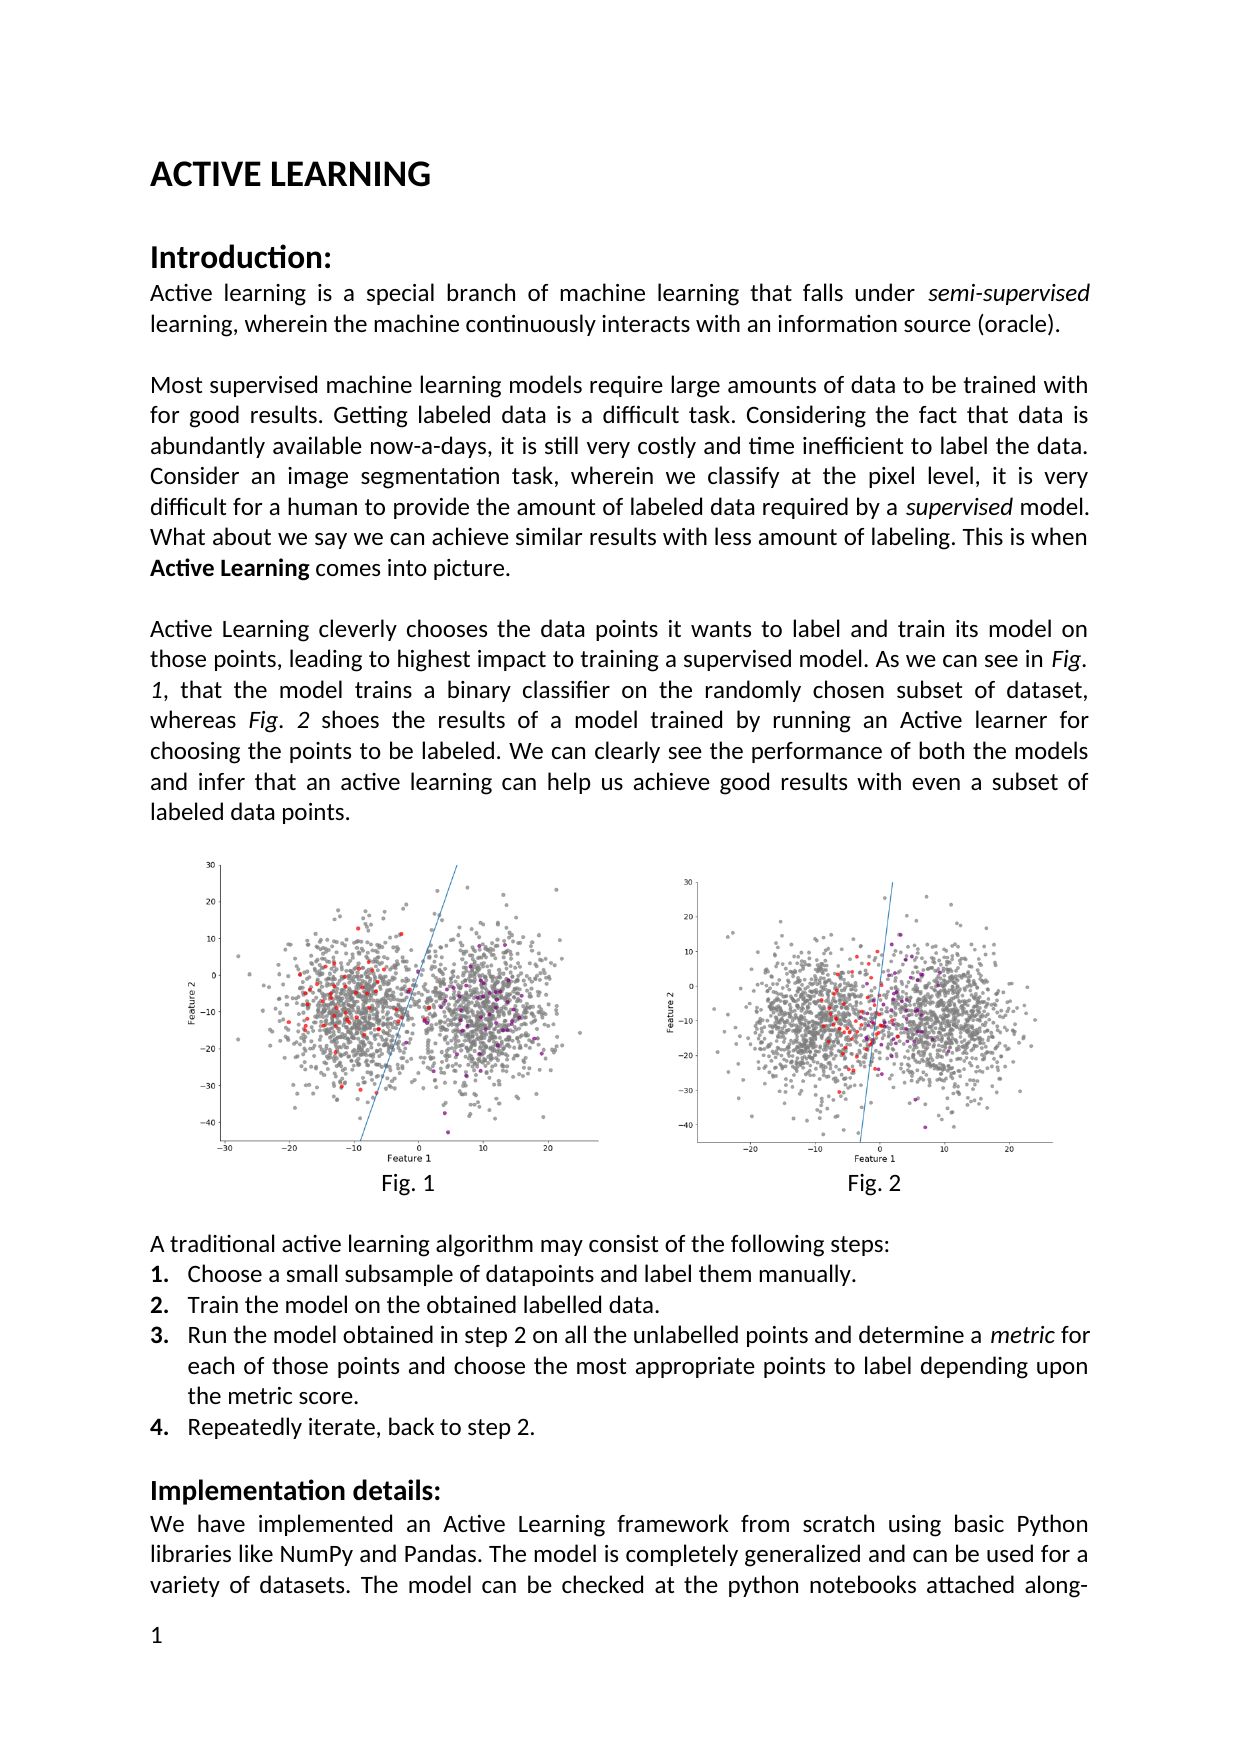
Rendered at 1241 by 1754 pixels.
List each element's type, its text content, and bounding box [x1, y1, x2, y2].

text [150, 1508, 1090, 1599]
list Choose a small subsample of datapoints and label them manually. [150, 1258, 1090, 1289]
list Run the model obtained in step 2 on all the unlabelled points and determine a metric for each of those points and choose the most appropriate points to label depending upon the metric score. [150, 1319, 1090, 1411]
list Train the model on the obtained labelled data. [150, 1289, 1090, 1319]
text Most supervised machine learning models require large amounts of data to be trained with for good results. Getting labeled data is a difficult task. Considering the fact that data is abundantly available now-a-days, it is still very costly and time inefficient to label the data. Consider an image segmentation task, wherein we classify at the pixel level, it is very difficult for a human to provide the amount of labeled data required by a supervised model. What about we say we can achieve similar results with less amount of labeling. This is when Active Learning comes into picture. [150, 369, 1090, 582]
list Repeatedly iterate, back to step 2. [150, 1411, 1090, 1442]
text Implementation details: [150, 1472, 1090, 1508]
text ACTIVE LEARNING [150, 150, 1090, 196]
text Introduction: [150, 237, 1090, 277]
text Active Learning cleverly chooses the data points it wants to label and train its model on those points, leading to highest impact to training a supervised model. As we can see in Fig. 1, that the model trains a binary classifier on the randomly chosen subset of dataset, whereas Fig. 2 shoes the results of a model trained by running an Active learner for choosing the points to be labeled. We can clearly see the performance of both the models and infer that an active learning can help us achieve good results with even a subset of labeled data points. [150, 613, 1090, 827]
text A traditional active learning algorithm may consist of the following steps: [150, 1228, 1090, 1258]
text Fig. 1 Fig. 2 [150, 1167, 1090, 1197]
text Active learning is a special branch of machine learning that falls under semi-supervised learning, wherein the machine continuously interacts with an information source (oracle). [150, 277, 1090, 338]
picture [663, 875, 1056, 1167]
picture [184, 857, 602, 1167]
